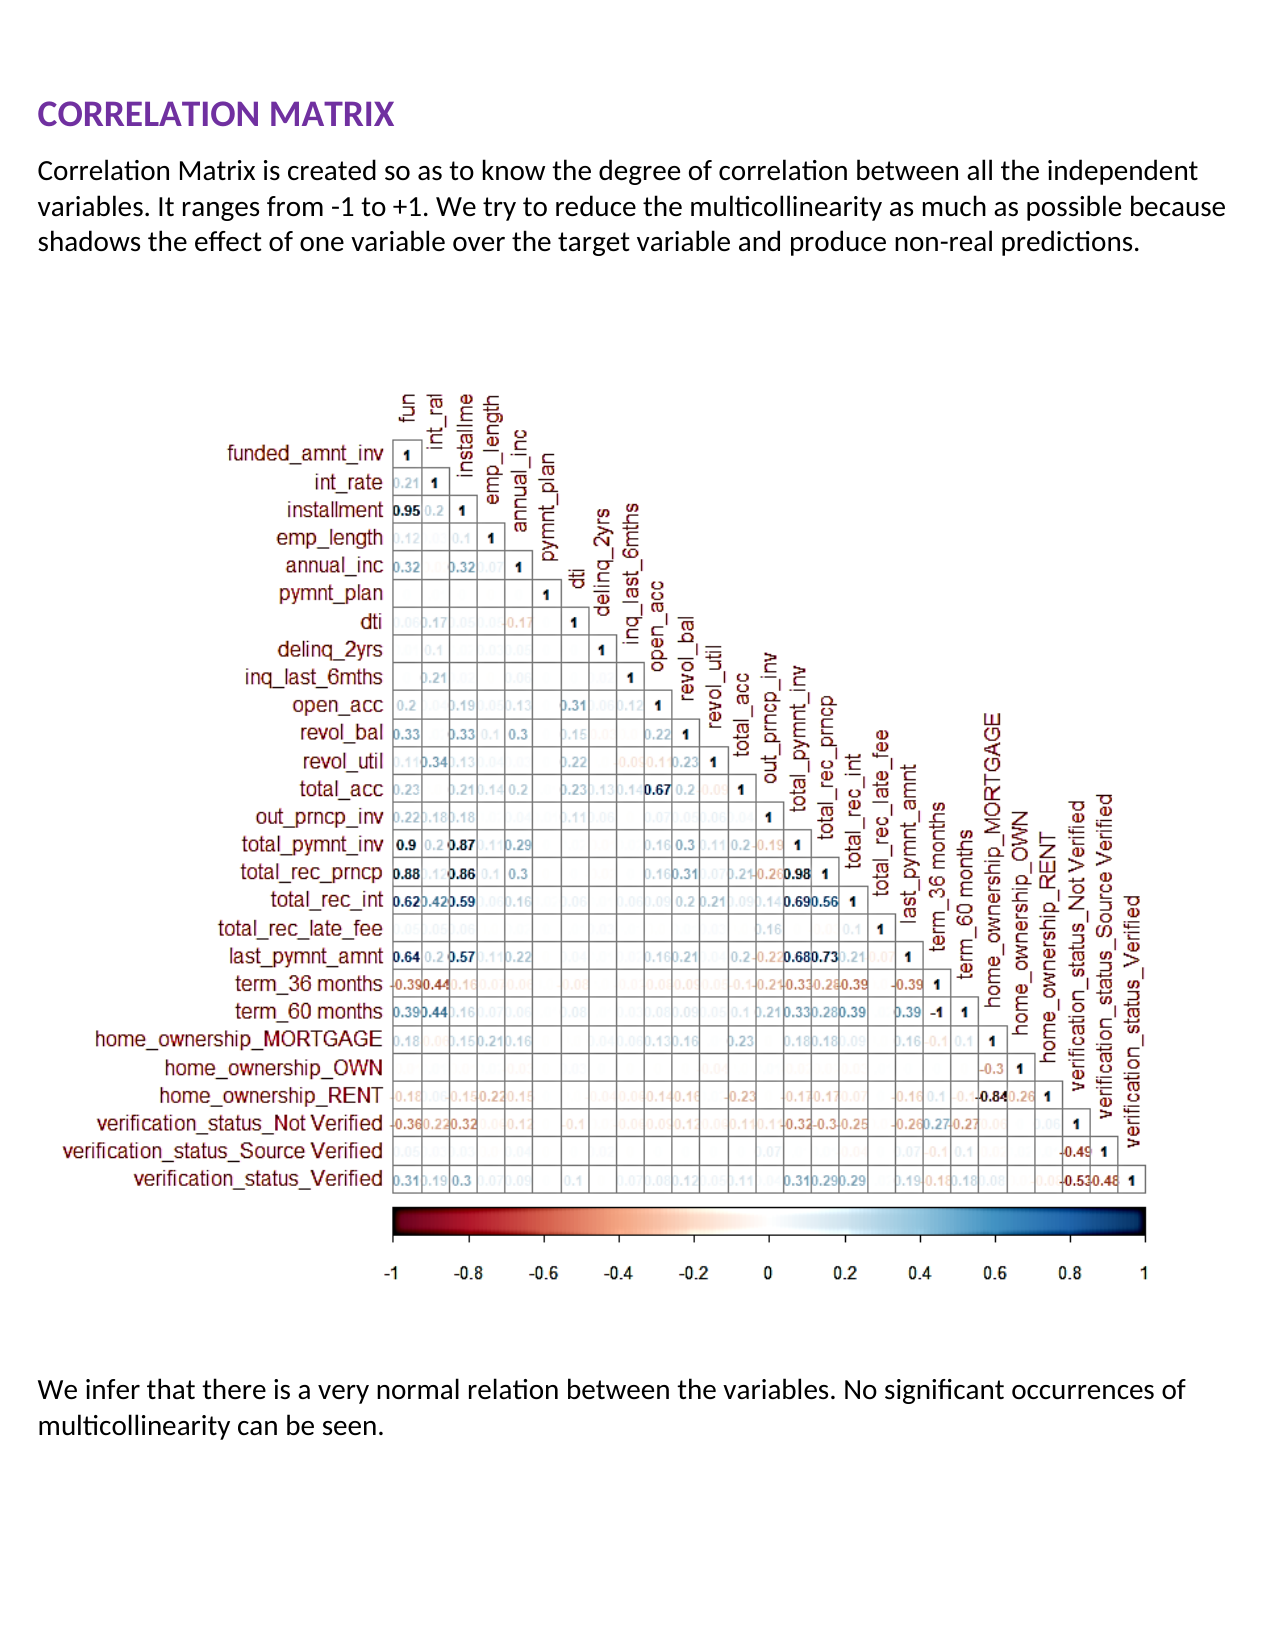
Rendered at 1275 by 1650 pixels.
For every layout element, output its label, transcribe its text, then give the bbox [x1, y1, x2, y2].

picture [37, 380, 1197, 1303]
text Correlation Matrix is created so as to know the degree of correlation between all the independent variables. It ranges from -1 to +1. We try to reduce the multicollinearity as much as possible because shadows the effect of one variable over the target variable and produce non-real predictions. [37, 152, 1237, 259]
text CORRELATION MATRIX [37, 90, 1237, 136]
text We infer that there is a very normal relation between the variables. No significant occurrences of multicollinearity can be seen. [37, 1371, 1237, 1443]
